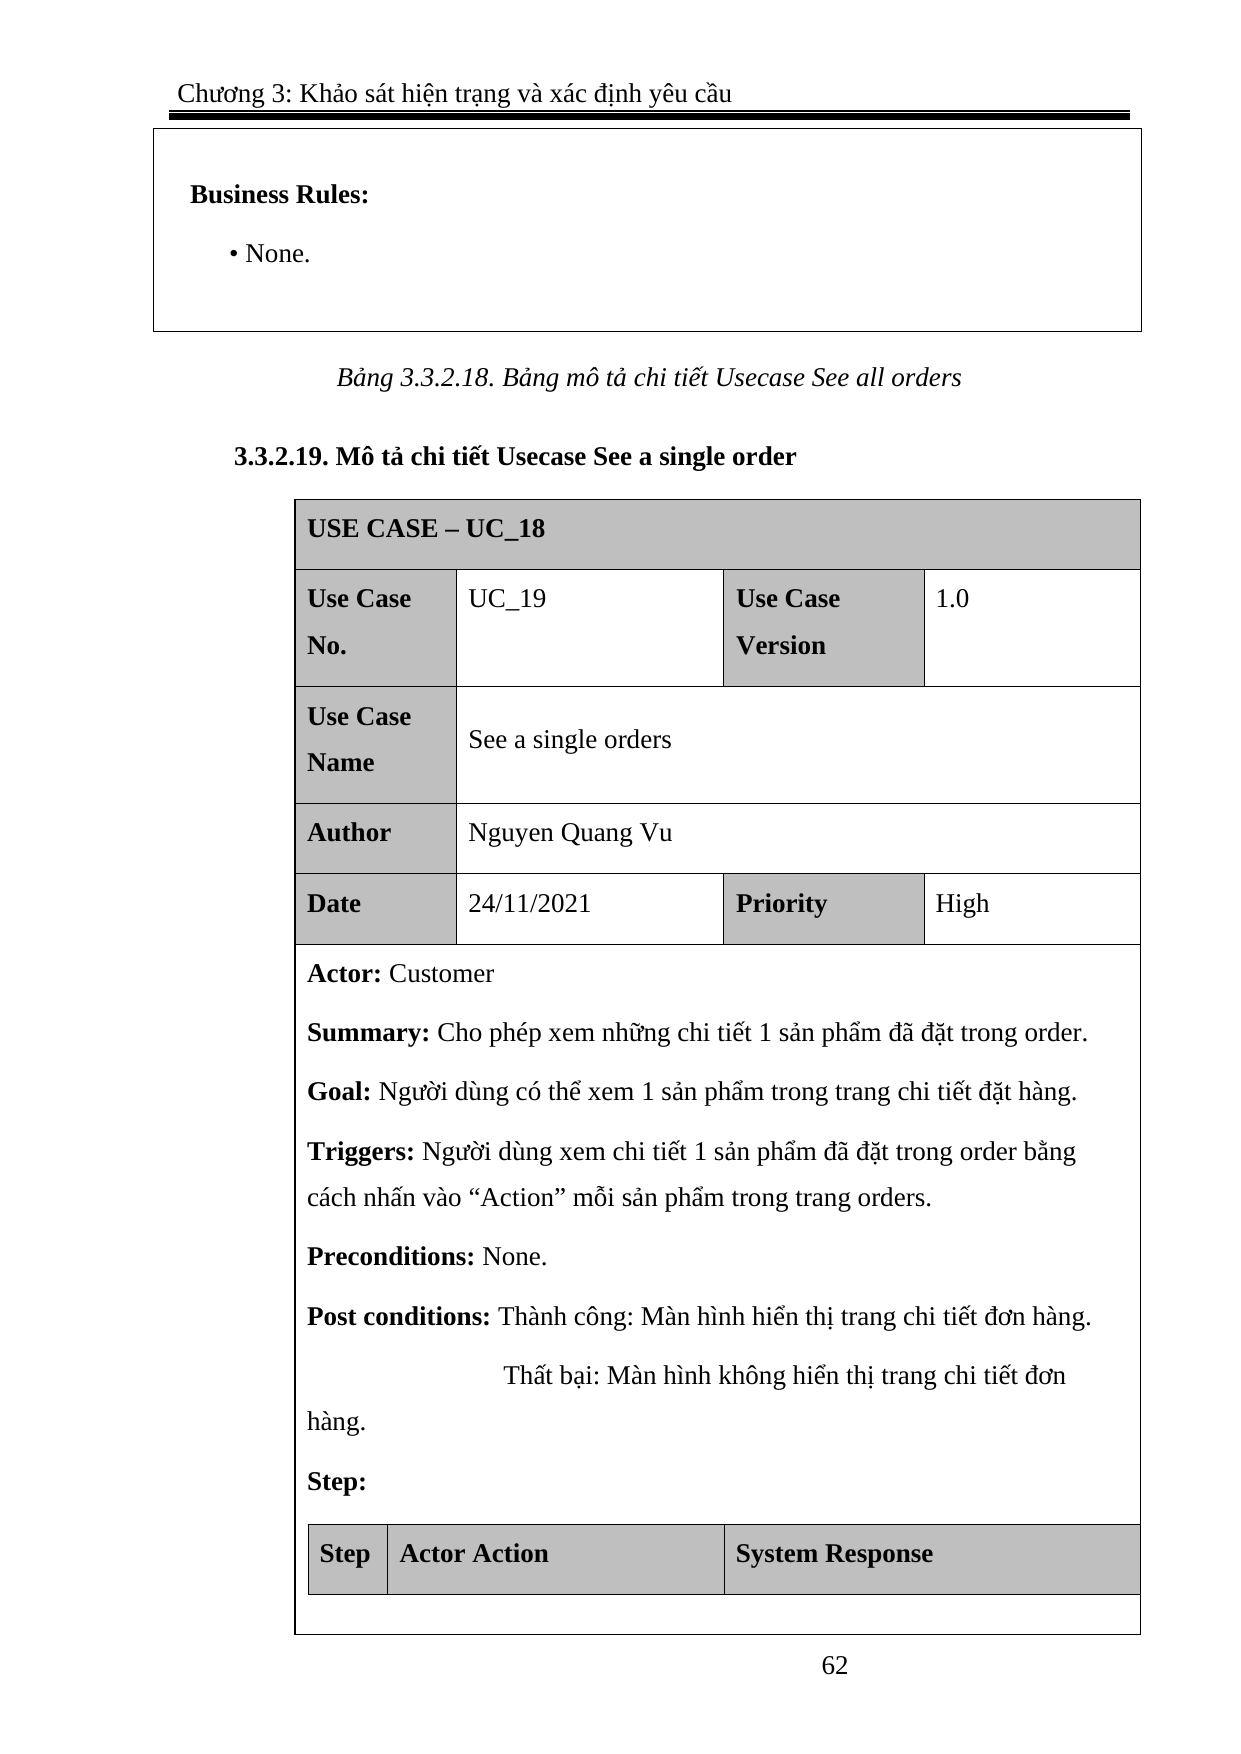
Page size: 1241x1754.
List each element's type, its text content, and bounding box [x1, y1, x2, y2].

table_cell High [925, 874, 1140, 944]
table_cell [296, 945, 1140, 1634]
table_cell 24/11/2021 [457, 874, 723, 944]
table_cell Use Case No. [296, 570, 456, 686]
table_cell Use Case Name [296, 687, 456, 803]
table_cell Priority [724, 874, 924, 944]
table_cell Author [296, 804, 456, 873]
table_cell Business Rules: • None. [179, 129, 1096, 331]
table_cell Date [296, 874, 456, 944]
table_cell Use Case Version [724, 570, 924, 686]
table_cell 1.0 [925, 570, 1140, 686]
table_cell UC_19 [457, 570, 723, 686]
subtitle 3.3.2.19. Mô tả chi tiết Usecase See a single order [177, 439, 1122, 471]
table_cell [154, 129, 178, 331]
subtitle Bảng 3.3.2.18. Bảng mô tả chi tiết Usecase See all orders [177, 361, 1122, 392]
table_cell See a single orders [457, 687, 1140, 803]
table_cell [1096, 129, 1141, 331]
table_cell Nguyen Quang Vu [457, 804, 1140, 873]
table_header USE CASE – UC_18 [296, 500, 1140, 569]
